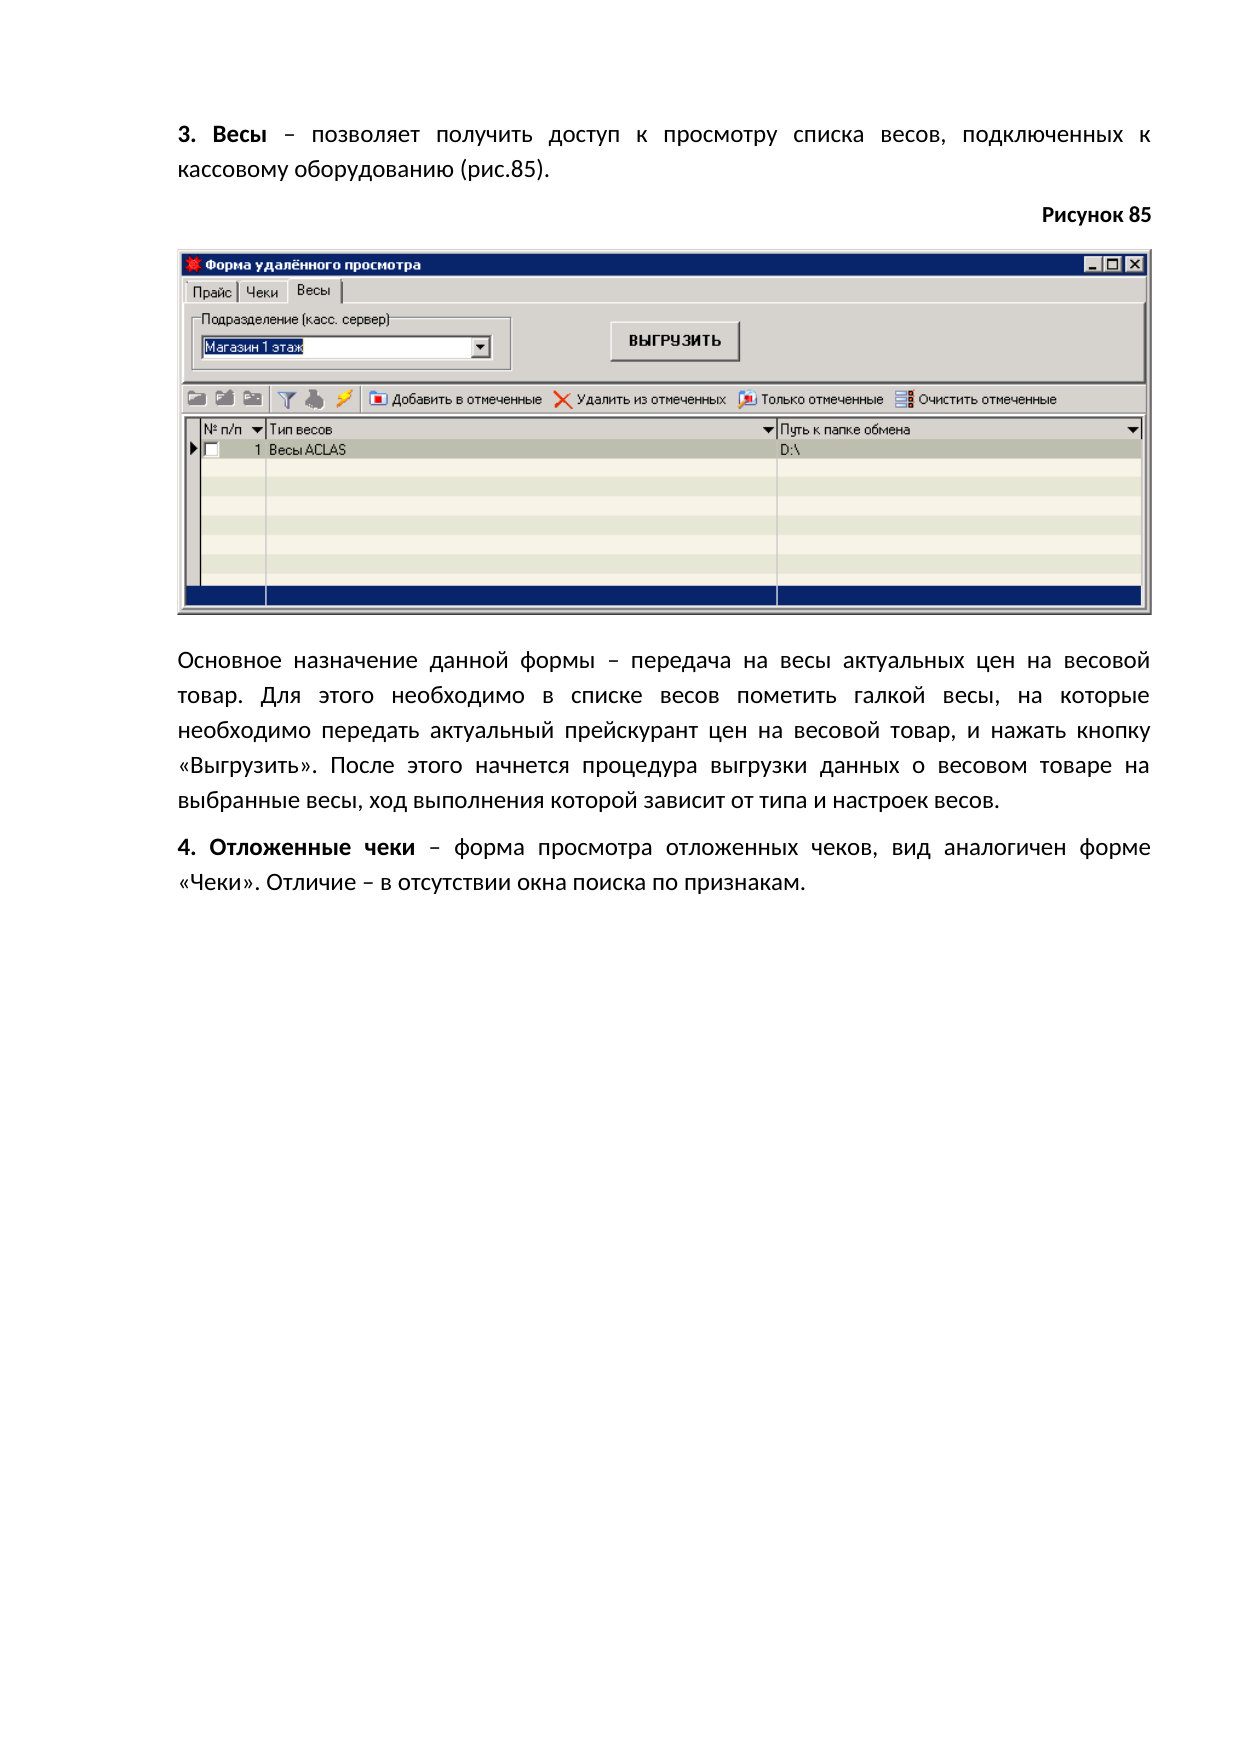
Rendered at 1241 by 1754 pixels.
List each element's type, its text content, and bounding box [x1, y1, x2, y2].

text 3. Весы – позволяет получить доступ к просмотру списка весов, подключенных к кассовому оборудованию (рис.85). [177, 118, 1152, 184]
text 4. Отложенные чеки – форма просмотра отложенных чеков, вид аналогичен форме «Чеки». Отличие – в отсутствии окна поиска по признакам. [177, 831, 1152, 897]
text Рисунок 85 [177, 201, 1152, 229]
picture [177, 249, 1152, 615]
text Основное назначение данной формы – передача на весы актуальных цен на весовой товар. Для этого необходимо в списке весов пометить галкой весы, на которые необходимо передать актуальный прейскурант цен на весовой товар, и нажать кнопку «Выгрузить». После этого начнется процедура выгрузки данных о весовом товаре на выбранные весы, ход выполнения которой зависит от типа и настроек весов. [177, 644, 1152, 814]
